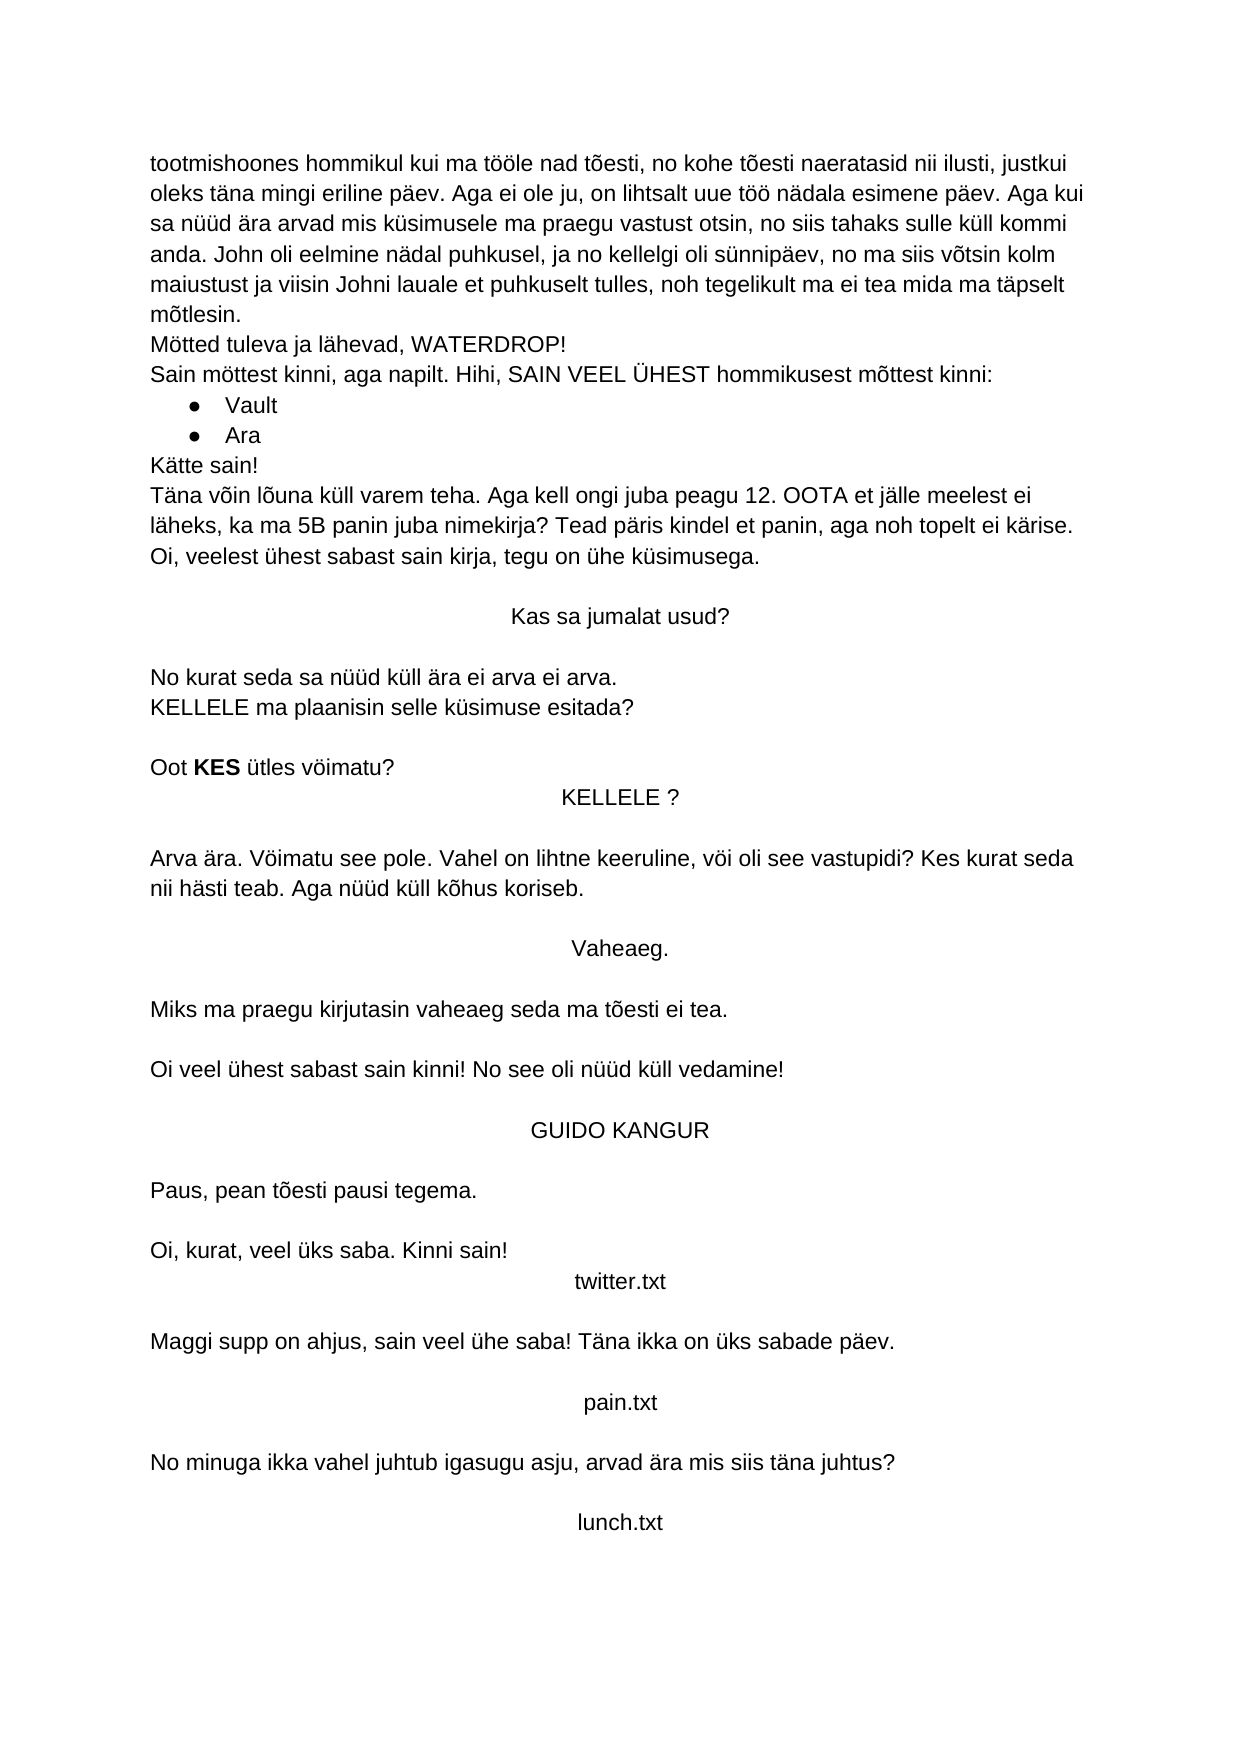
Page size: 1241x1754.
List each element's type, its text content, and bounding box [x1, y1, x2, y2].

text Vaheaeg. [150, 935, 1090, 962]
text No kurat seda sa nüüd küll ära ei arva ei arva. [150, 663, 1090, 690]
text Oi, kurat, veel üks saba. Kinni sain! [150, 1237, 1090, 1264]
text Kas sa jumalat usud? [150, 603, 1090, 629]
text Mötted tuleva ja lähevad, WATERDROP! [150, 331, 1090, 358]
text Oi veel ühest sabast sain kinni! No see oli nüüd küll vedamine! [150, 1056, 1090, 1083]
text Miks ma praegu kirjutasin vaheaeg seda ma tõesti ei tea. [150, 996, 1090, 1022]
text twitter.txt [150, 1268, 1090, 1294]
text Sain möttest kinni, aga napilt. Hihi, SAIN VEEL ÜHEST hommikusest mõttest kinni: [150, 361, 1090, 388]
text Arva ära. Vöimatu see pole. Vahel on lihtne keeruline, vöi oli see vastupidi? Kes kurat seda nii hästi teab. Aga nüüd küll kõhus koriseb. [150, 845, 1090, 901]
text KELLELE ma plaanisin selle küsimuse esitada? [150, 694, 1090, 720]
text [150, 150, 1090, 327]
text Oi, veelest ühest sabast sain kirja, tegu on ühe küsimusega. [150, 543, 1090, 569]
list Ara [187, 422, 1090, 448]
list Vault [187, 392, 1090, 418]
text Täna võin lõuna küll varem teha. Aga kell ongi juba peagu 12. OOTA et jälle meelest ei läheks, ka ma 5B panin juba nimekirja? Tead päris kindel et panin, aga noh topelt ei kärise. [150, 482, 1090, 539]
text pain.txt [150, 1388, 1090, 1415]
text No minuga ikka vahel juhtub igasugu asju, arvad ära mis siis täna juhtus? [150, 1449, 1090, 1475]
text KELLELE ? [150, 784, 1090, 811]
text Oot KES ütles vöimatu? [150, 754, 1090, 781]
text Maggi supp on ahjus, sain veel ühe saba! Täna ikka on üks sabade päev. [150, 1328, 1090, 1354]
text Kätte sain! [150, 452, 1090, 478]
text Paus, pean tõesti pausi tegema. [150, 1177, 1090, 1203]
text GUIDO KANGUR [150, 1117, 1090, 1143]
text lunch.txt [150, 1509, 1090, 1536]
